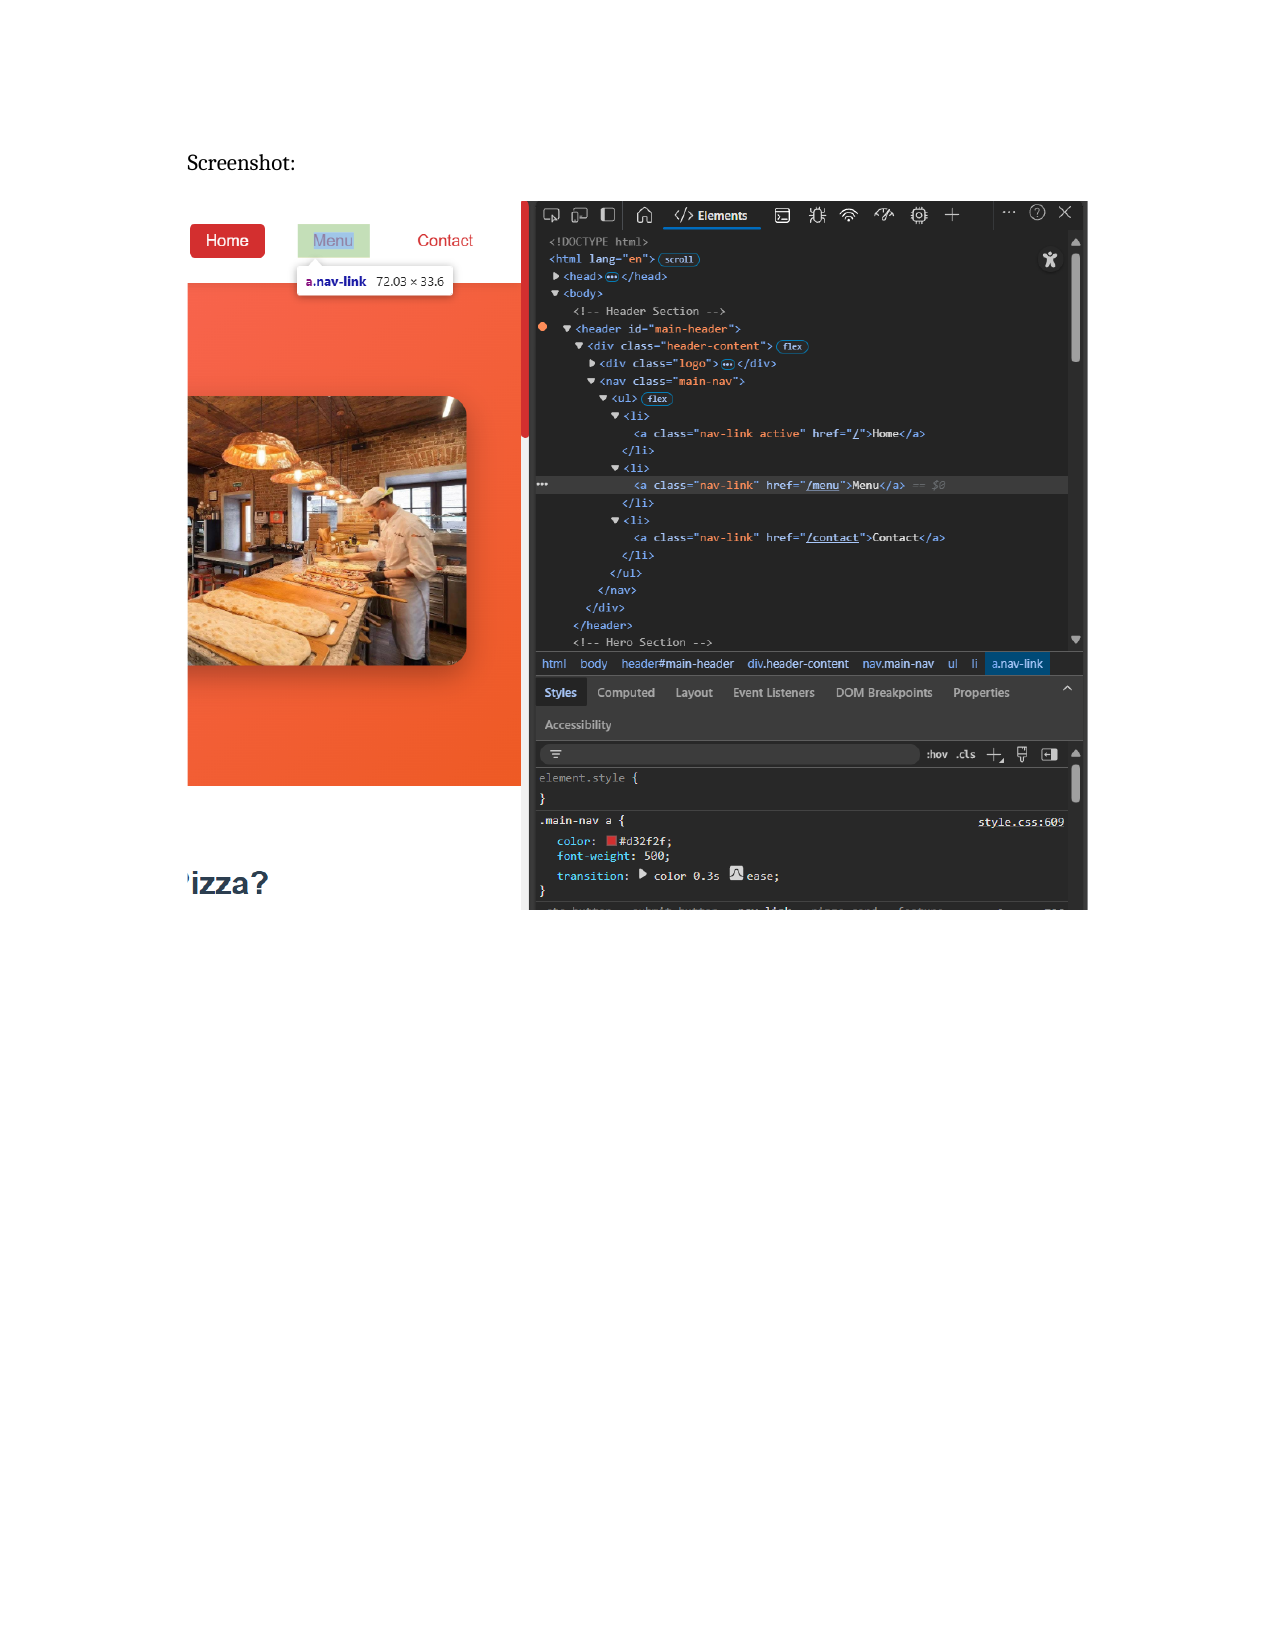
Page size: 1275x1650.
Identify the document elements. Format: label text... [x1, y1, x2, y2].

picture [187, 201, 1088, 910]
text Screenshot: [187, 150, 1087, 176]
